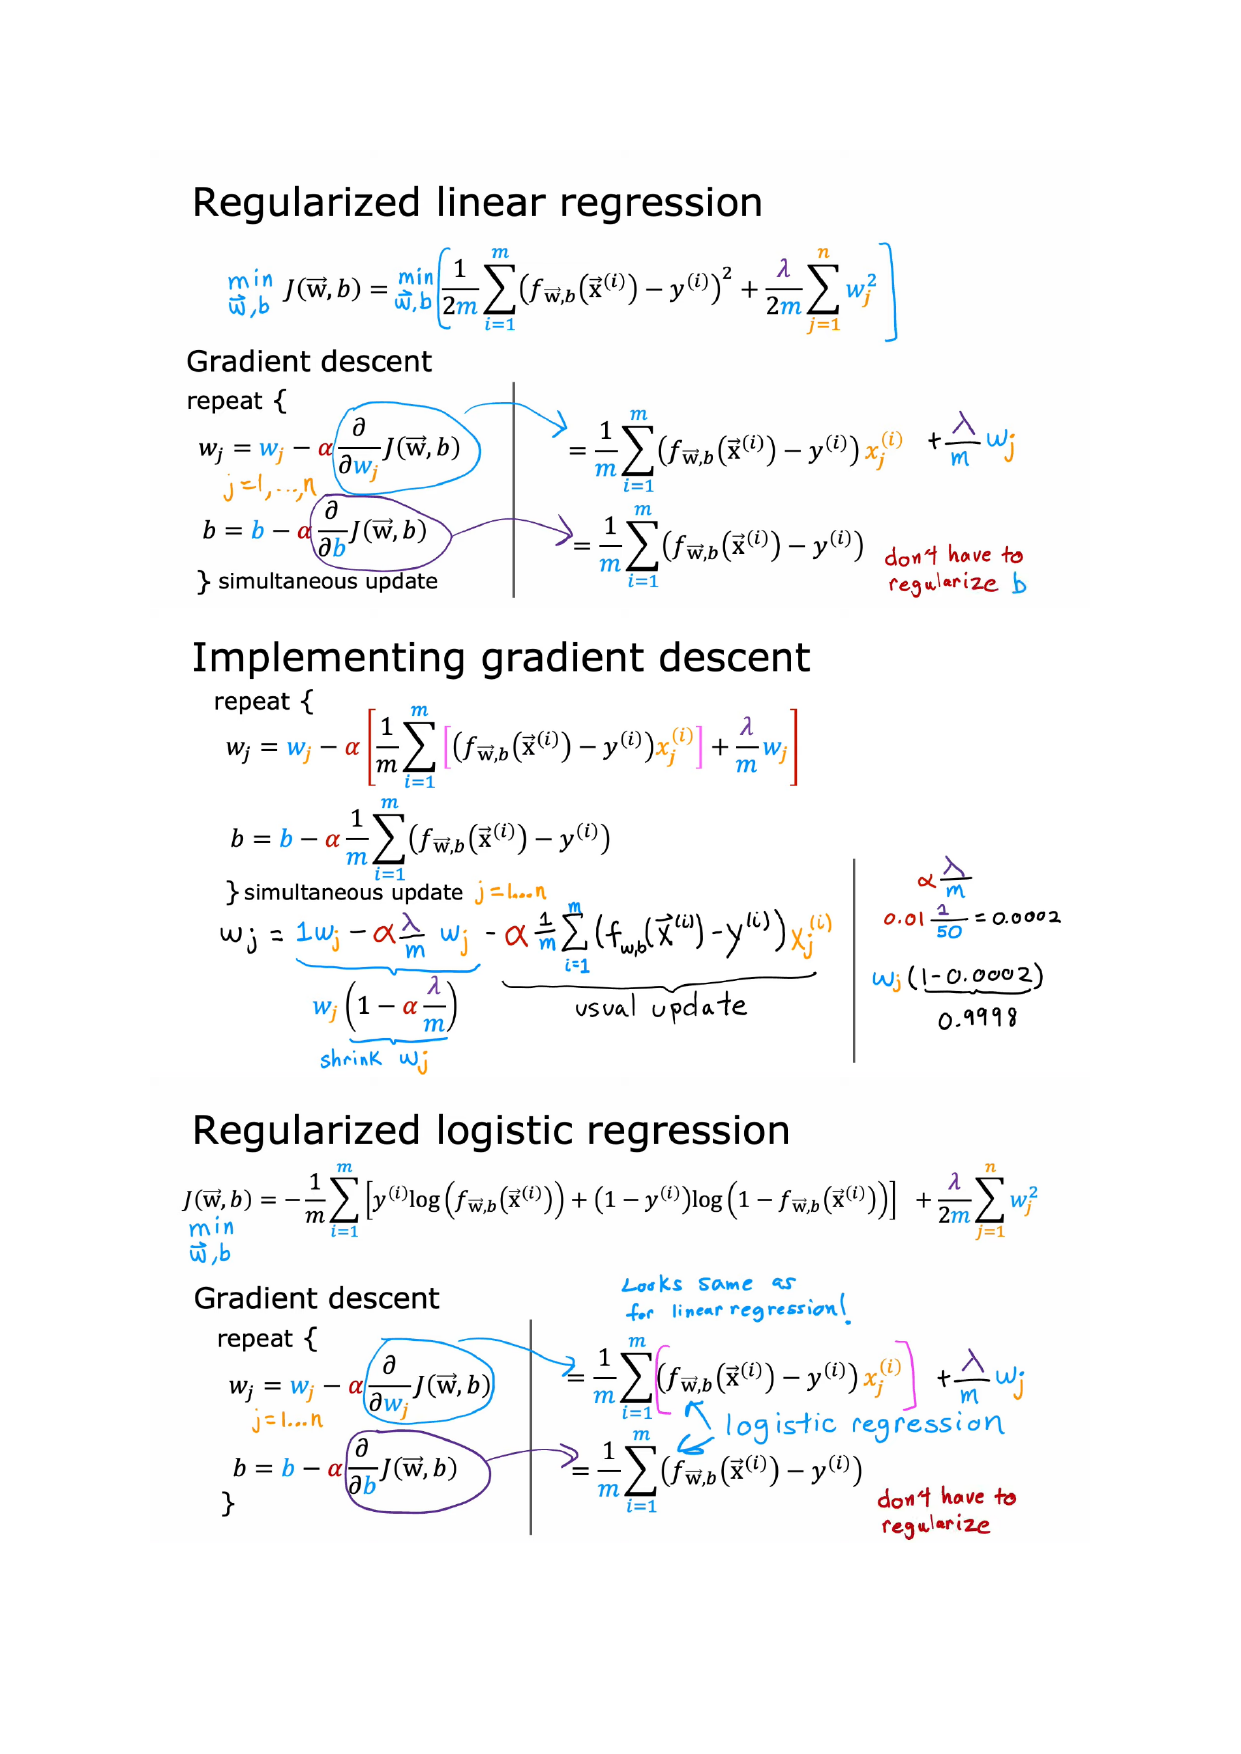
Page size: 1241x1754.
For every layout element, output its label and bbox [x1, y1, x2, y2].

picture [150, 150, 1091, 608]
picture [150, 609, 1091, 1076]
picture [150, 1077, 1091, 1543]
